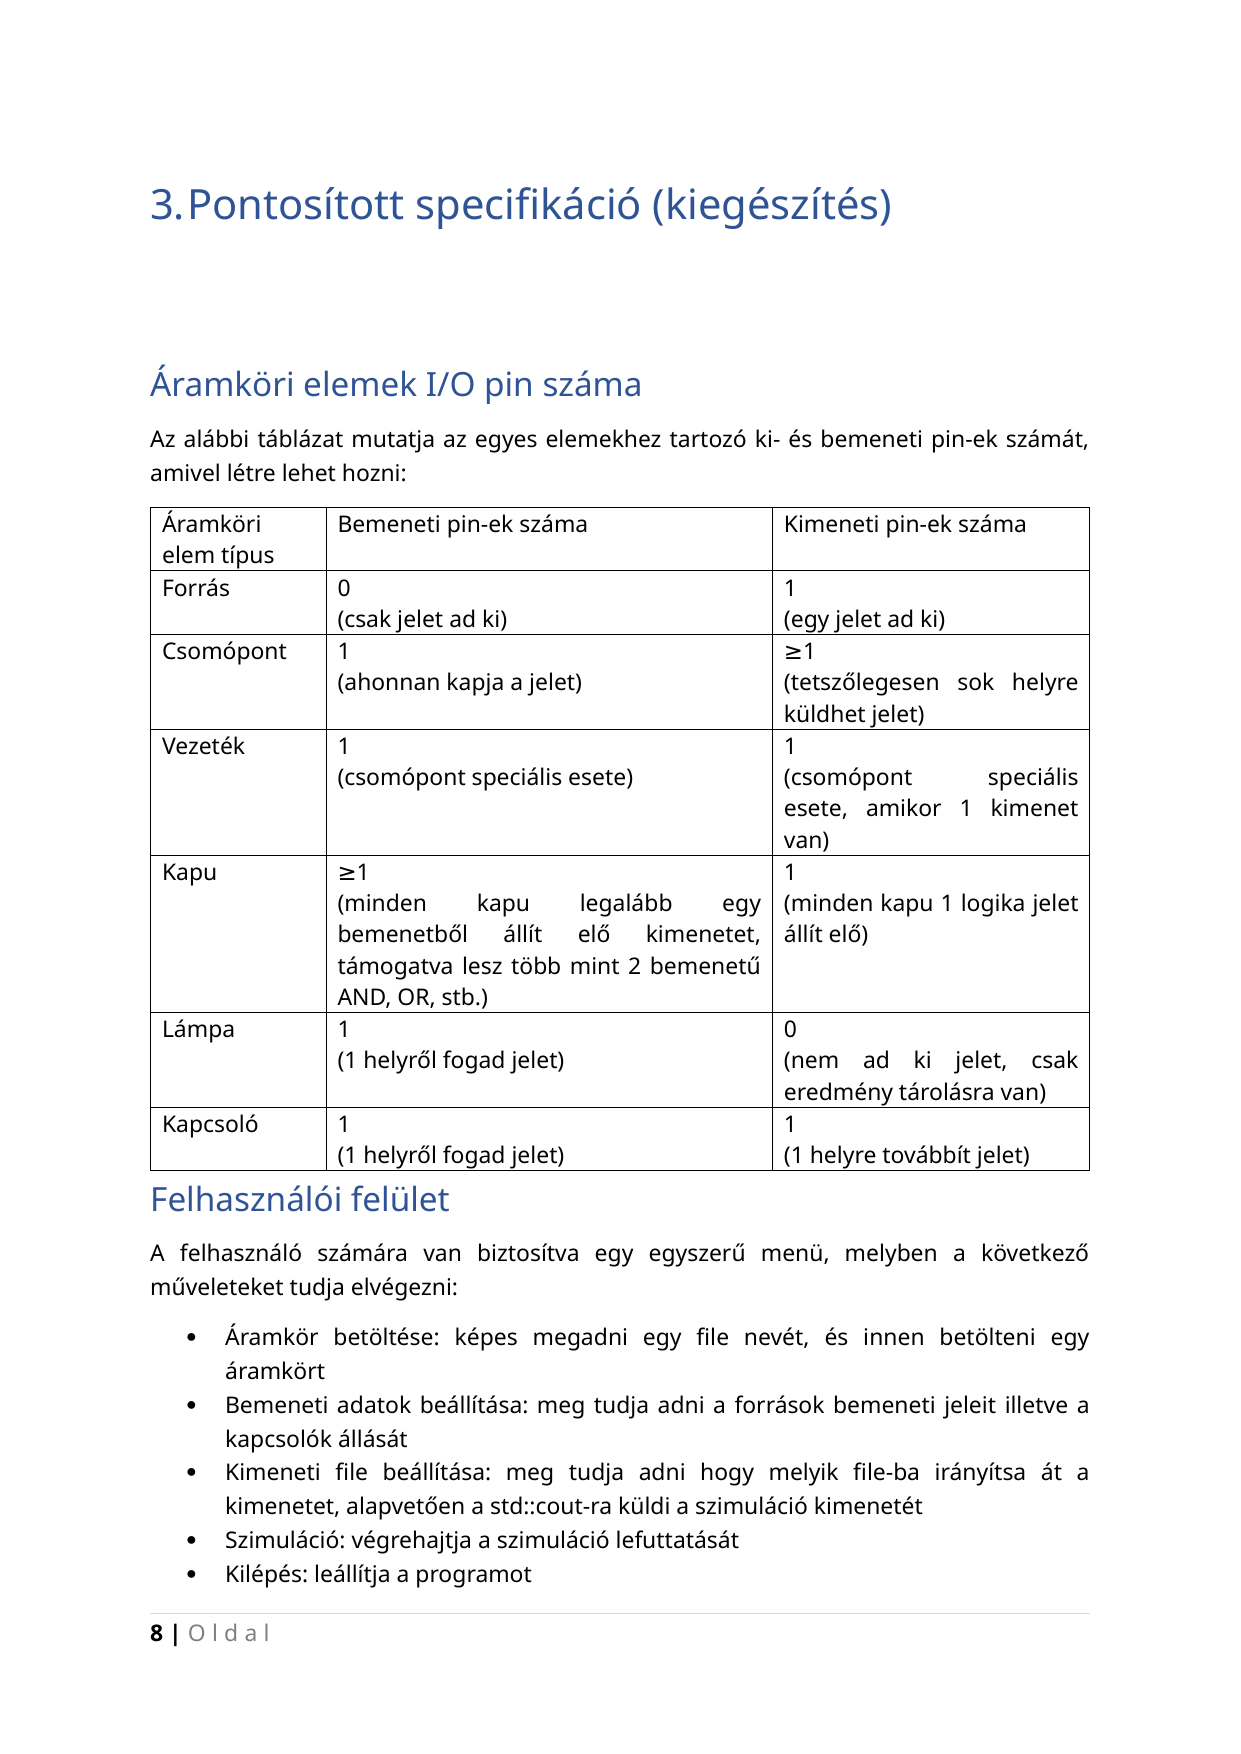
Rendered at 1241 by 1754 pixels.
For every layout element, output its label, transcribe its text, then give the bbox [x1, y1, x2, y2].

table_cell Vezeték [151, 730, 326, 855]
table_cell 0 (csak jelet ad ki) [327, 571, 772, 634]
table_cell Forrás [151, 571, 326, 634]
table_cell Kapu [151, 856, 326, 1012]
table_cell 0 (nem ad ki jelet, csak eredmény tárolásra van) [773, 1013, 1089, 1107]
list Szimuláció: végrehajtja a szimuláció lefuttatását [187, 1524, 1090, 1555]
table_cell 1 (minden kapu 1 logika jelet állít elő) [773, 856, 1089, 1012]
list Áramkör betöltése: képes megadni egy file nevét, és innen betölteni egy áramkört [187, 1321, 1090, 1386]
table_cell 1 (egy jelet ad ki) [773, 571, 1089, 634]
table_cell 1 (1 helyről fogad jelet) [327, 1108, 772, 1170]
table_cell Kapcsoló [151, 1108, 326, 1170]
table_cell 1 (1 helyről fogad jelet) [327, 1013, 772, 1107]
table_header Bemeneti pin-ek száma [327, 508, 772, 570]
table_cell 1 (csomópont speciális esete) [327, 730, 772, 855]
table_cell ≥1 (tetszőlegesen sok helyre küldhet jelet) [773, 635, 1089, 729]
list Kilépés: leállítja a programot [187, 1557, 1090, 1589]
text A felhasználó számára van biztosítva egy egyszerű menü, melyben a következő műveleteket tudja elvégezni: [150, 1237, 1090, 1302]
subtitle Pontosított specifikáció (kiegészítés) [150, 175, 1090, 232]
table_header Áramköri elem típus [151, 508, 326, 570]
table_cell 1 (1 helyre továbbít jelet) [773, 1108, 1089, 1170]
table_cell ≥1 (minden kapu legalább egy bemenetből állít elő kimenetet, támogatva lesz több mint 2 bemenetű AND, OR, stb.) [327, 856, 772, 1012]
subtitle Felhasználói felület [150, 1176, 1090, 1221]
list Kimeneti file beállítása: meg tudja adni hogy melyik file-ba irányítsa át a kimenetet, alapvetően a std::cout-ra küldi a szimuláció kimenetét [187, 1456, 1090, 1521]
table_cell Csomópont [151, 635, 326, 729]
table_cell 1 (csomópont speciális esete, amikor 1 kimenet van) [773, 730, 1089, 855]
table_header Kimeneti pin-ek száma [773, 508, 1089, 570]
list Bemeneti adatok beállítása: meg tudja adni a források bemeneti jeleit illetve a kapcsolók állását [187, 1389, 1090, 1454]
subtitle Áramköri elemek I/O pin száma [150, 361, 1090, 407]
table_cell Lámpa [151, 1013, 326, 1107]
table_cell 1 (ahonnan kapja a jelet) [327, 635, 772, 729]
text Az alábbi táblázat mutatja az egyes elemekhez tartozó ki- és bemeneti pin-ek számát, amivel létre lehet hozni: [150, 423, 1090, 488]
